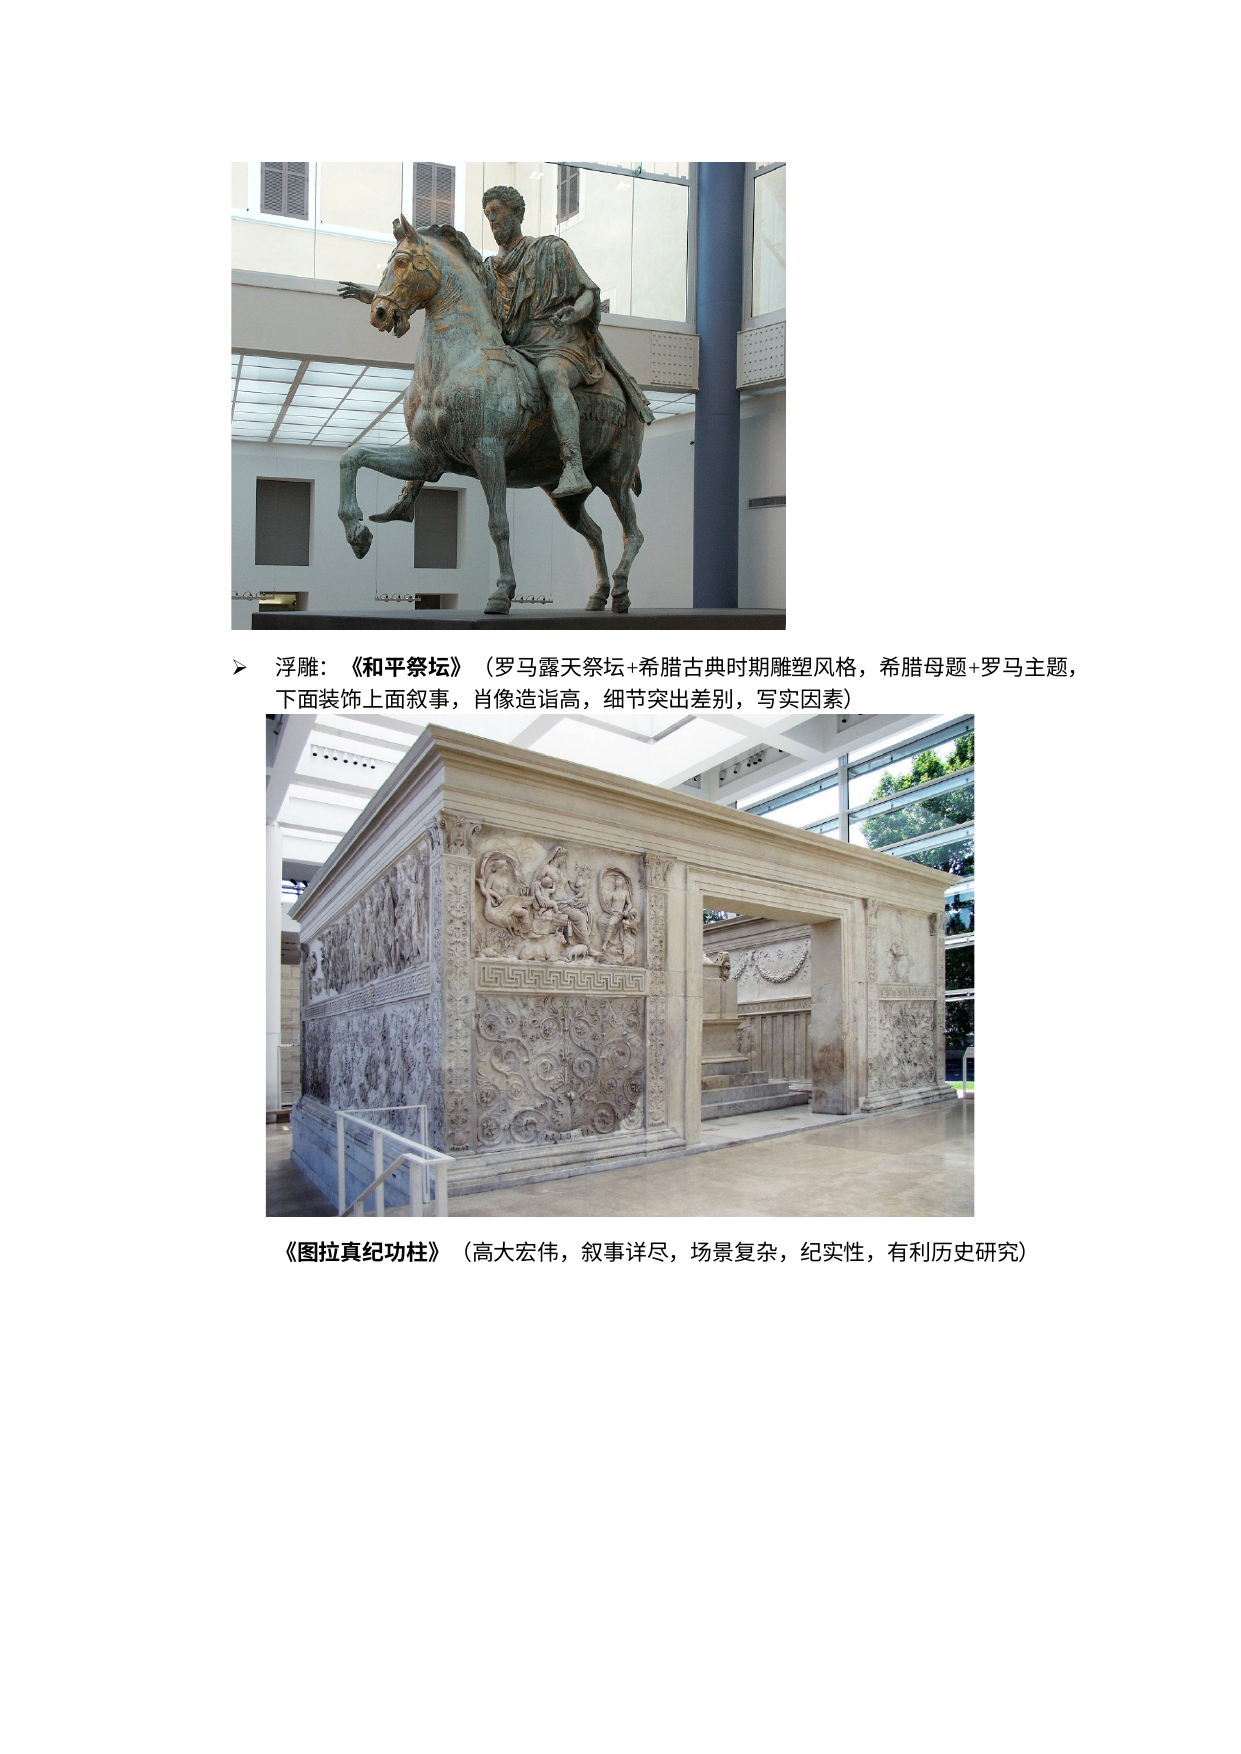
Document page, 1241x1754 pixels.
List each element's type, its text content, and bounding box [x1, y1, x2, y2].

list 《图拉真纪功柱》（高大宏伟，叙事详尽，场景复杂，纪实性，有利历史研究） [275, 1234, 1090, 1267]
picture [231, 162, 786, 630]
list 浮雕：《和平祭坛》（罗马露天祭坛+希腊古典时期雕塑风格，希腊母题+罗马主题，下面装饰上面叙事，肖像造诣高，细节突出差别，写实因素） [231, 649, 1090, 714]
picture [265, 714, 975, 1217]
